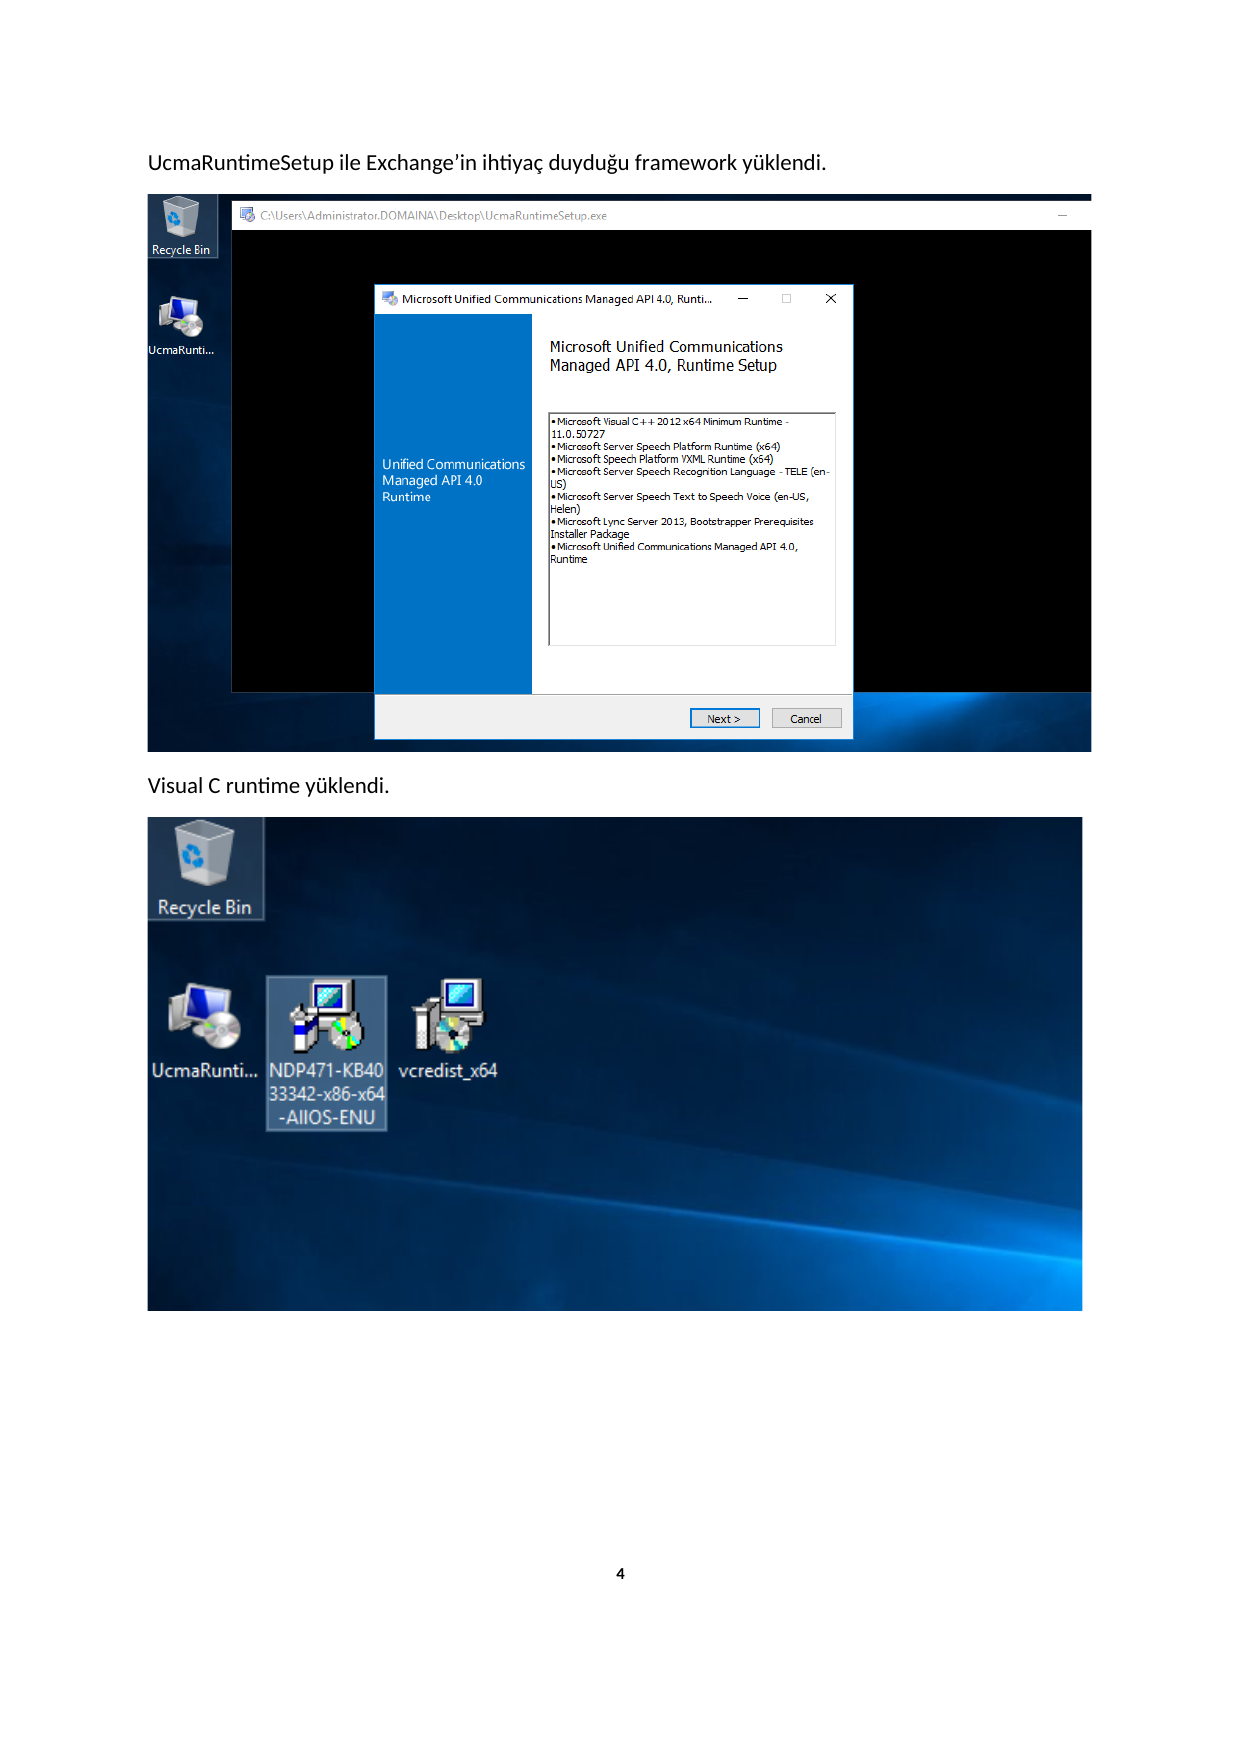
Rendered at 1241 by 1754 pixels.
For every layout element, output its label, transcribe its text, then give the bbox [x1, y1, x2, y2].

picture [147, 194, 1092, 752]
text UcmaRuntimeSetup ile Exchange’in ihtiyaç duyduğu framework yüklendi. [148, 148, 1093, 176]
text Visual C runtime yüklendi. [148, 771, 1093, 799]
text 4 [148, 1563, 1093, 1584]
picture [147, 817, 1083, 1311]
